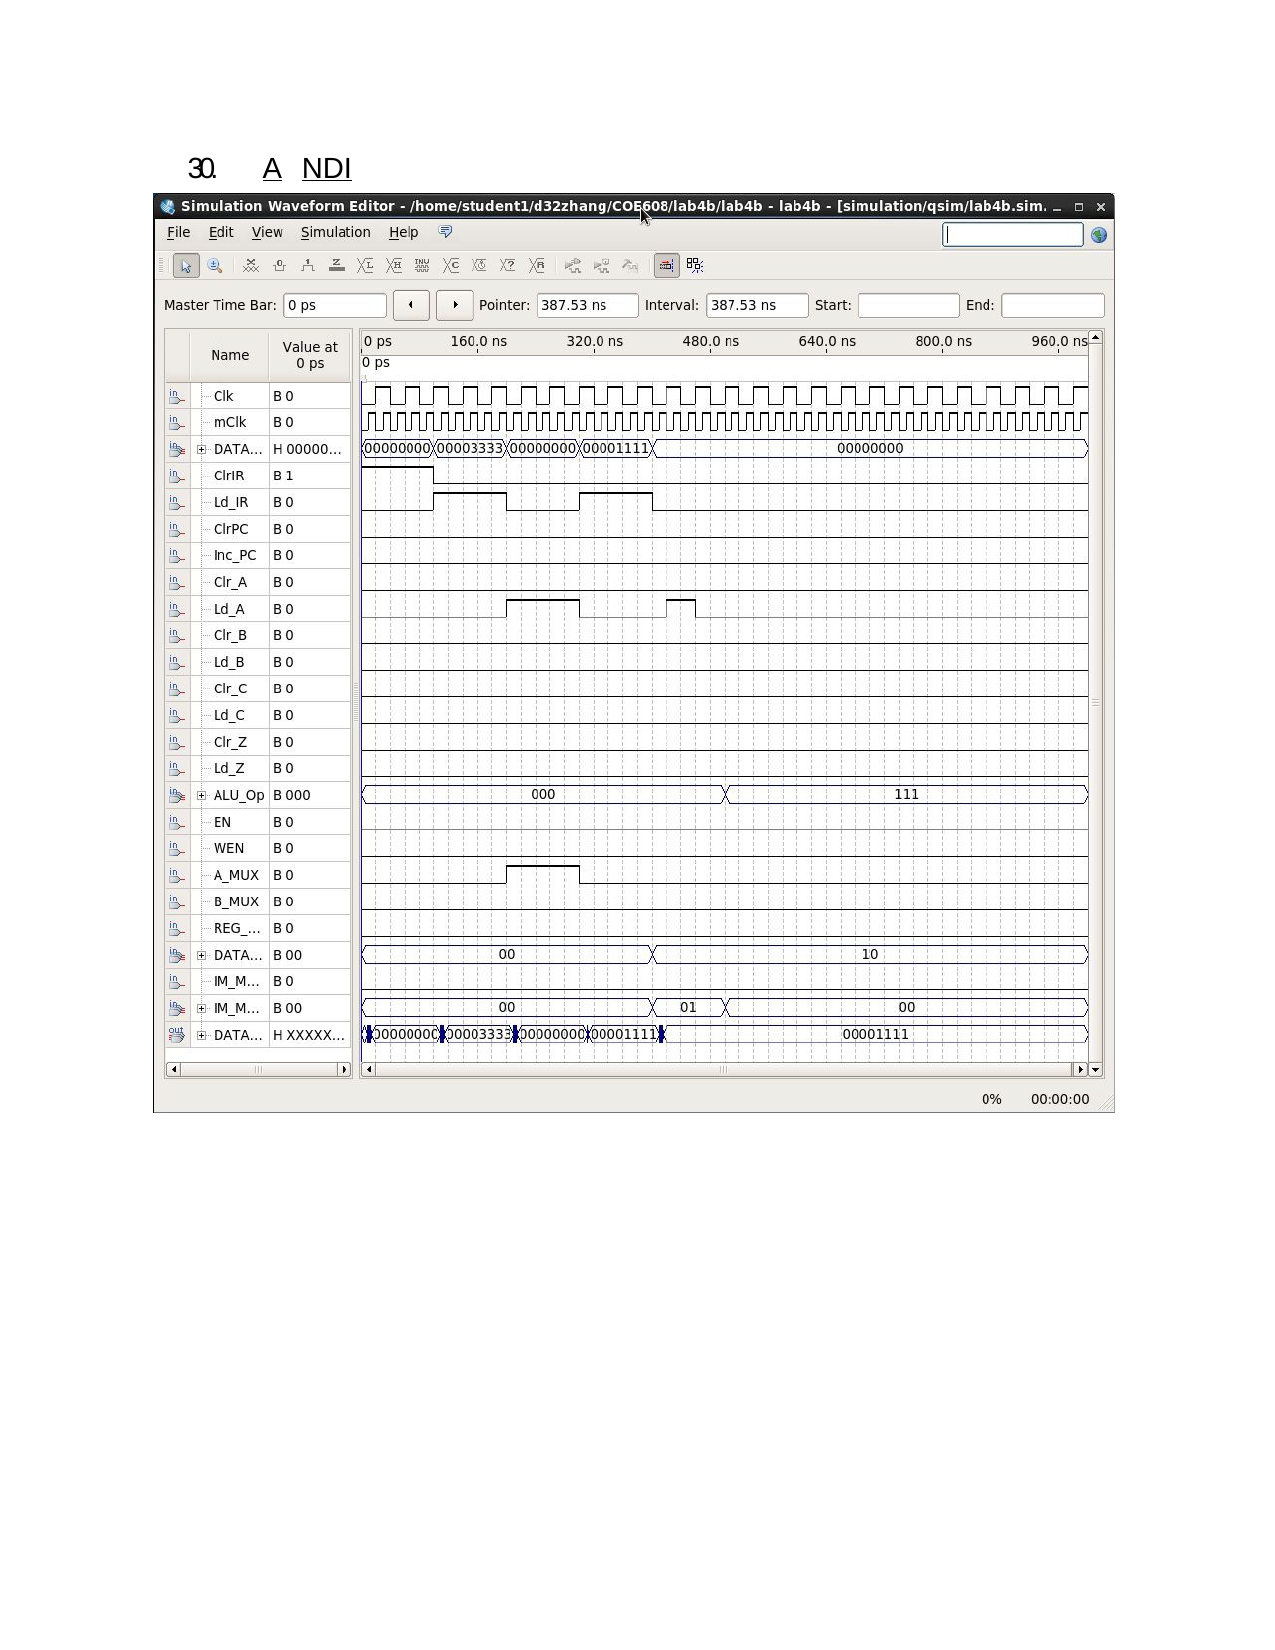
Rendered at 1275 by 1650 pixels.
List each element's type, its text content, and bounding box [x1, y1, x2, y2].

picture [153, 193, 1115, 1113]
list A NDI [187, 151, 1219, 184]
